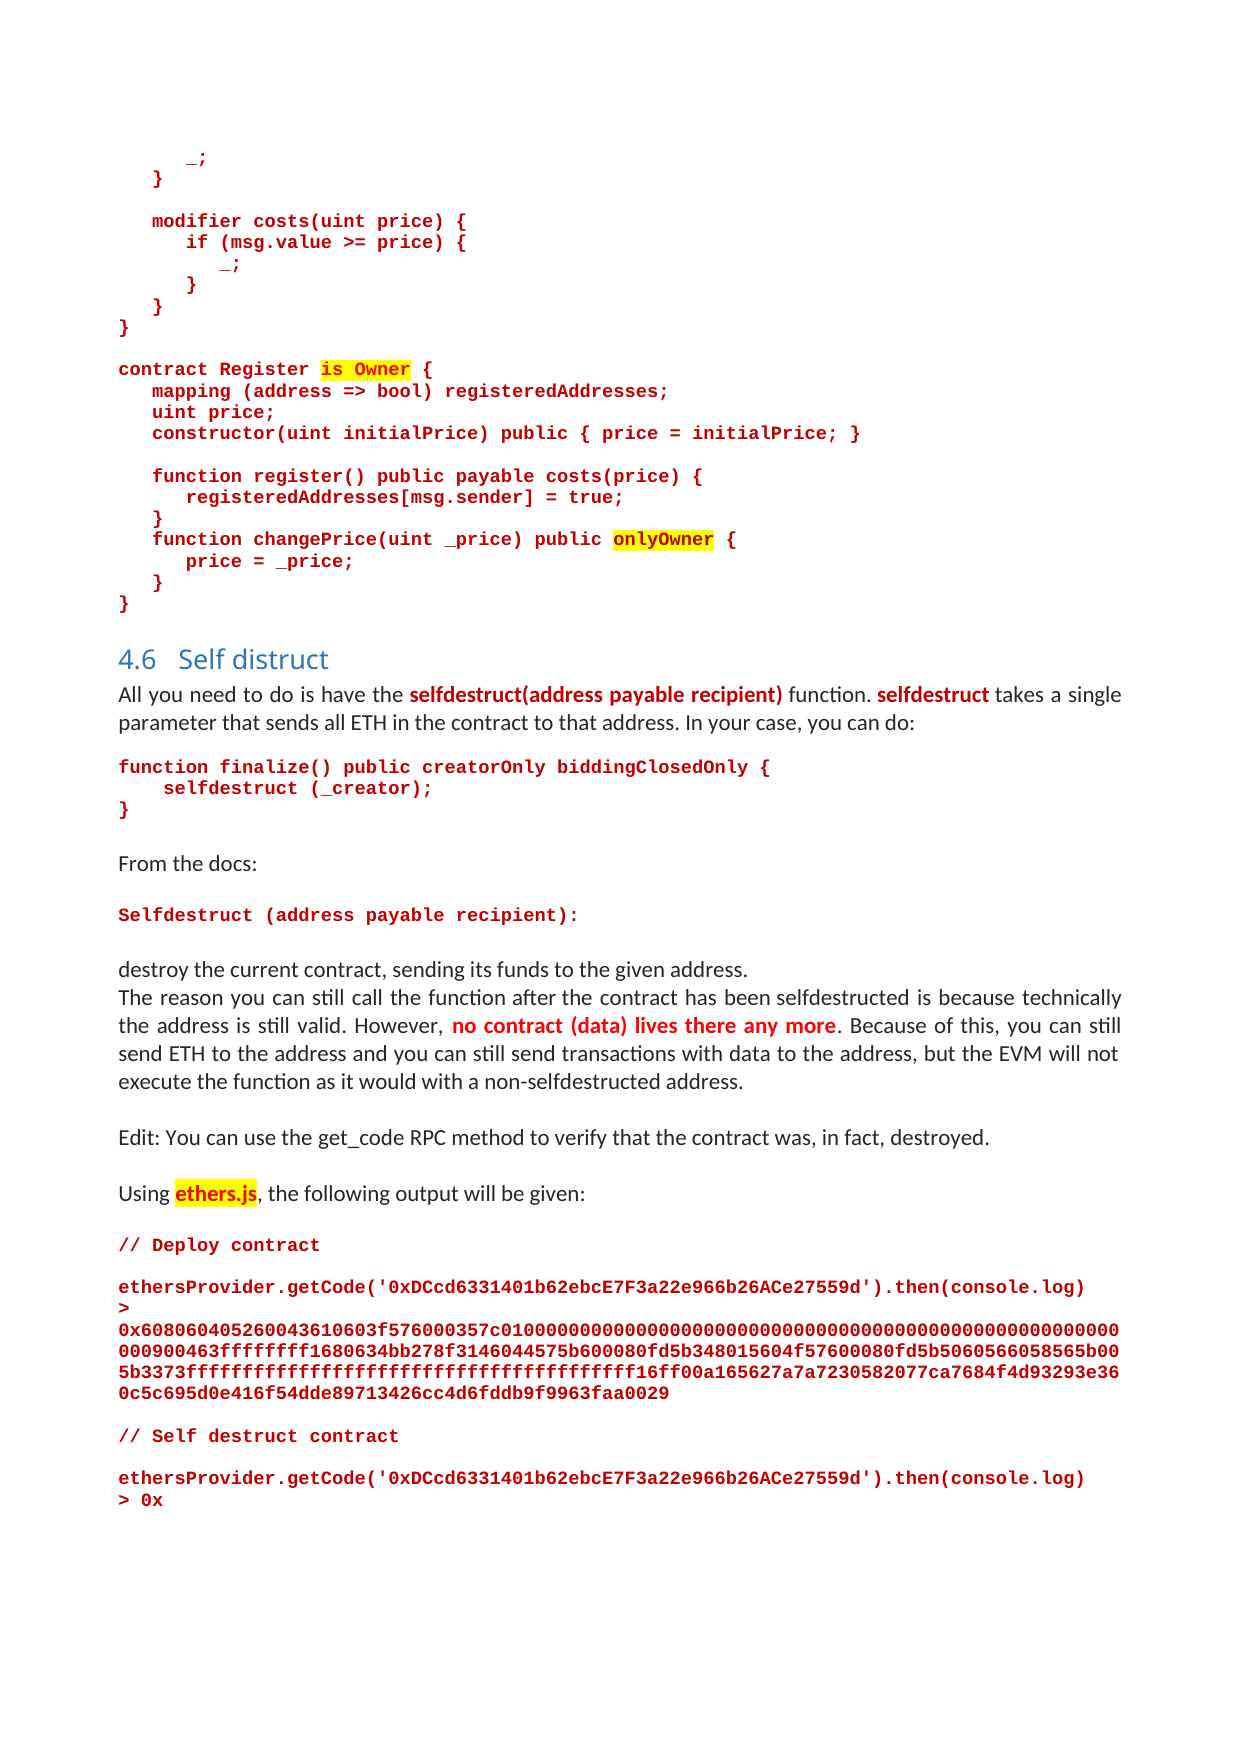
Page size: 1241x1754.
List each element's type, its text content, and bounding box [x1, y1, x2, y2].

text destroy the current contract, sending its funds to the given address. [118, 955, 1122, 983]
text function changePrice(uint _price) public onlyOwner { [118, 530, 613, 551]
text } [118, 509, 1122, 530]
text > 0x608060405260043610603f576000357c0100000000000000000000000000000000000000000000000000000000900463ffffffff1680634bb278f3146044575b600080fd5b348015604f57600080fd5b5060566058565b005b3373ffffffffffffffffffffffffffffffffffffffff16ff00a165627a7a7230582077ca7684f4d93293e360c5c695d0e416f54dde89713426cc4d6fddb9f9963faa0029 [118, 1299, 1122, 1405]
text registeredAddresses[msg.sender] = true; [118, 488, 1122, 509]
text selfdestruct (_creator); [118, 779, 1122, 800]
text } [118, 275, 1122, 296]
text Edit: You can use the get_code RPC method to verify that the contract was, in fact, destroyed. [118, 1123, 1122, 1151]
text The reason you can still call the function after the contract has been selfdestructed is because technically the address is still valid. However, no contract (data) lives there any more. Because of this, you can still send ETH to the address and you can still send transactions with data to the address, but the EVM will not execute the function as it would with a non-selfdestructed address. [118, 983, 1122, 1095]
text From the docs: [118, 849, 1122, 877]
text } [118, 573, 1122, 594]
text // Self destruct contract [118, 1427, 1122, 1448]
text price = _price; [118, 551, 1122, 573]
text function finalize() public creatorOnly biddingClosedOnly { [118, 758, 1122, 779]
text All you need to do is have the selfdestruct(address payable recipient) function. selfdestruct takes a single parameter that sends all ETH in the contract to that address. In your case, you can do: [118, 680, 1122, 736]
text _; [118, 148, 1122, 169]
text } [118, 594, 1122, 615]
text contract Register is Owner { [118, 360, 321, 381]
text constructor(uint initialPrice) public { price = initialPrice; } [118, 424, 1122, 445]
text Selfdestruct (address payable recipient): [118, 905, 1122, 927]
text } [118, 169, 1122, 190]
text mapping (address => bool) registeredAddresses; [118, 381, 1122, 403]
text Using ethers.js, the following output will be given: [257, 1179, 1122, 1207]
text } [118, 296, 1122, 318]
text > 0x [118, 1490, 1122, 1512]
text uint price; [118, 403, 1122, 424]
text _; [118, 254, 1122, 275]
subtitle Self distruct [118, 641, 1122, 677]
text // Deploy contract [118, 1235, 1122, 1257]
text function register() public payable costs(price) { [118, 466, 1122, 488]
text } [118, 800, 1122, 821]
text } [118, 318, 1122, 339]
text ethersProvider.getCode('0xDCcd6331401b62ebcE7F3a22e966b26ACe27559d').then(console.log) [118, 1469, 1122, 1490]
text contract Register is Owner { [411, 360, 1122, 381]
text function changePrice(uint _price) public onlyOwner { [714, 530, 1122, 551]
text ethersProvider.getCode('0xDCcd6331401b62ebcE7F3a22e966b26ACe27559d').then(console.log) [118, 1278, 1122, 1299]
text modifier costs(uint price) { [118, 211, 1122, 233]
text if (msg.value >= price) { [118, 233, 1122, 254]
